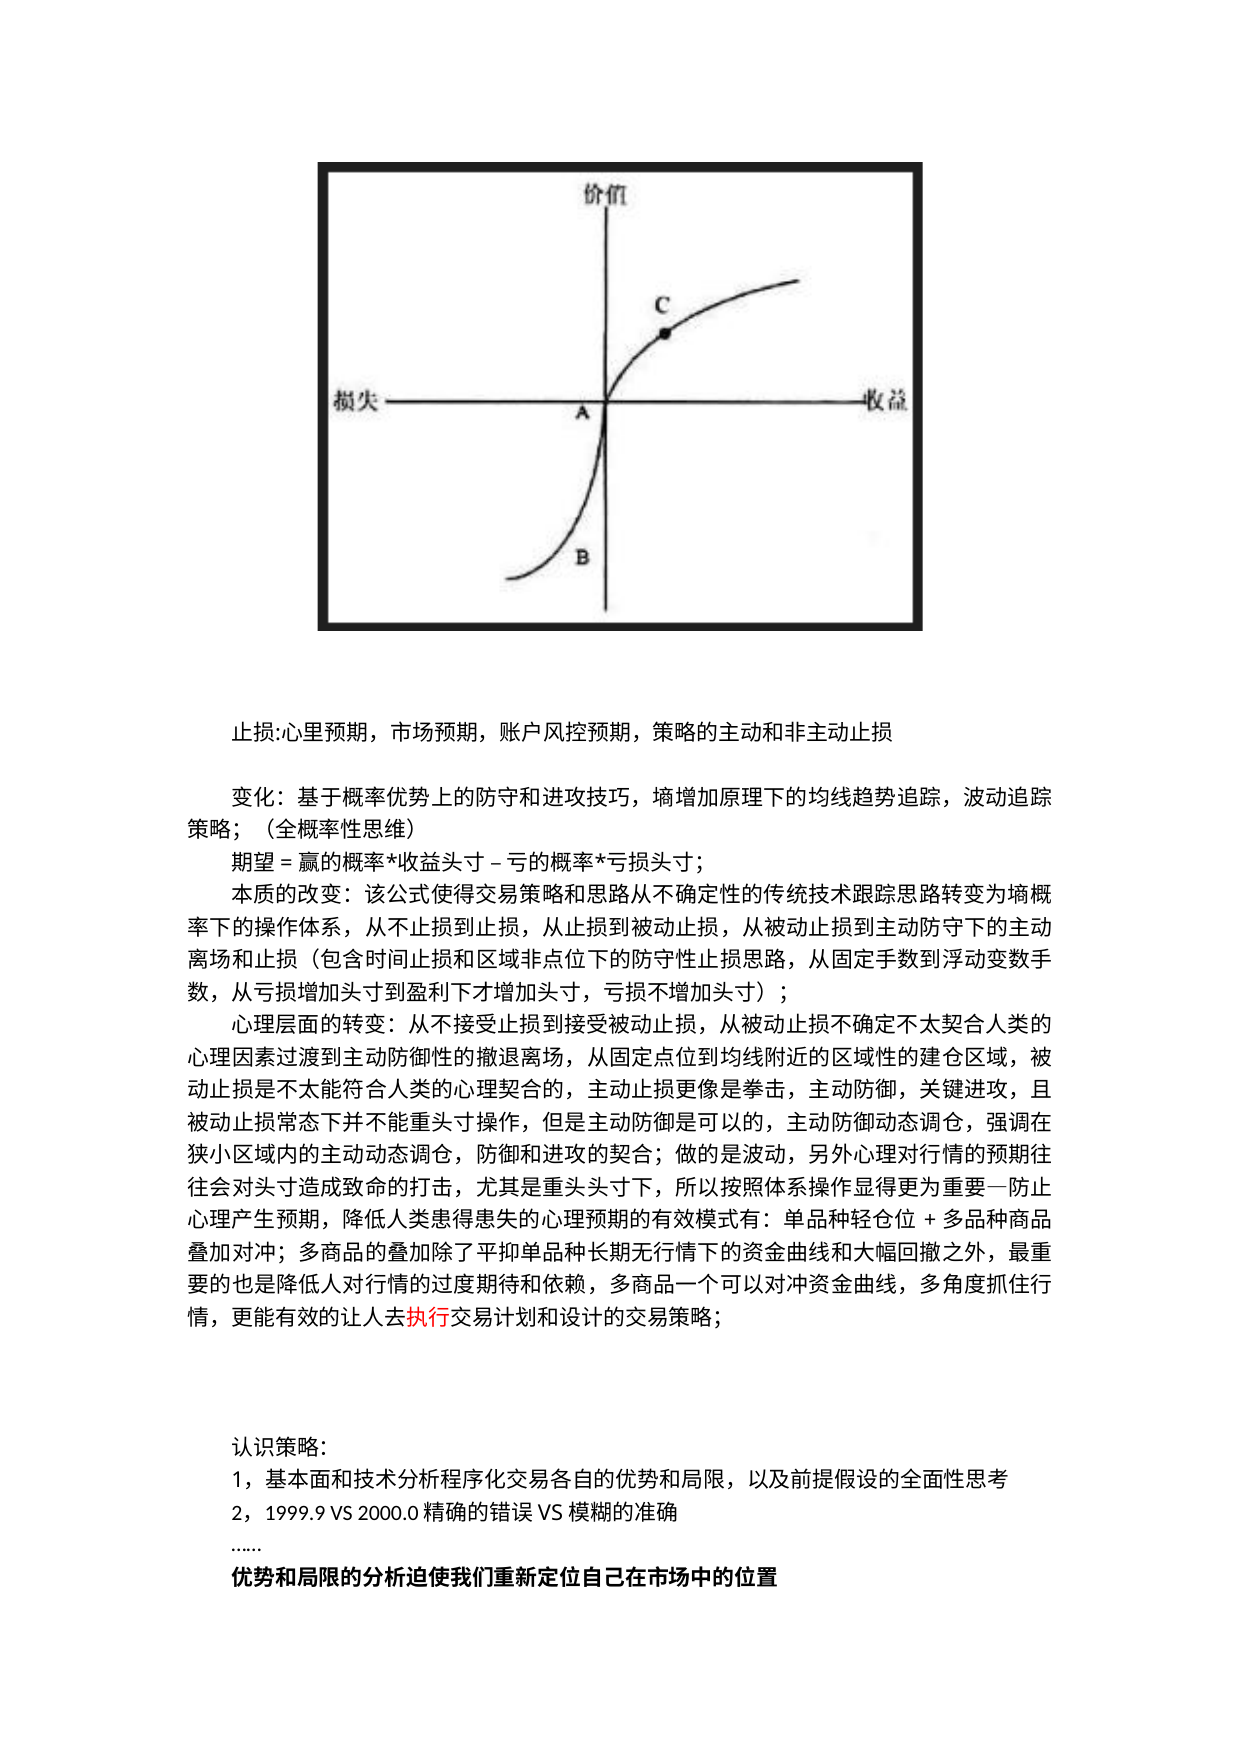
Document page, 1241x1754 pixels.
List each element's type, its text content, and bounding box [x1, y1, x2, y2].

text 变化：基于概率优势上的防守和进攻技巧，墒增加原理下的均线趋势追踪，波动追踪策略；（全概率性思维） [187, 779, 1053, 844]
text 止损:心里预期，市场预期，账户风控预期，策略的主动和非主动止损 [187, 714, 1053, 747]
text 期望 = 赢的概率*收益头寸 – 亏的概率*亏损头寸； [187, 844, 1053, 877]
text 2，1999.9 VS 2000.0 精确的错误 VS 模糊的准确 [187, 1494, 1053, 1527]
picture [317, 162, 923, 631]
text 心理层面的转变：从不接受止损到接受被动止损，从被动止损不确定不太契合人类的心理因素过渡到主动防御性的撤退离场，从固定点位到均线附近的区域性的建仓区域，被动止损是不太能符合人类的心理契合的，主动止损更像是拳击，主动防御，关键进攻，且被动止损常态下并不能重头寸操作，但是主动防御是可以的，主动防御动态调仓，强调在狭小区域内的主动动态调仓，防御和进攻的契合；做的是波动，另外心理对行情的预期往往会对头寸造成致命的打击，尤其是重头头寸下，所以按照体系操作显得更为重要—防止心理产生预期，降低人类患得患失的心理预期的有效模式有：单品种轻仓位 + 多品种商品叠加对冲；多商品的叠加除了平抑单品种长期无行情下的资金曲线和大幅回撤之外，最重要的也是降低人对行情的过度期待和依赖，多商品一个可以对冲资金曲线，多角度抓住行情，更能有效的让人去执行交易计划和设计的交易策略； [187, 1007, 1053, 1332]
text 认识策略： [187, 1429, 1053, 1462]
text 优势和局限的分析迫使我们重新定位自己在市场中的位置 [187, 1559, 1053, 1592]
text 1，基本面和技术分析程序化交易各自的优势和局限，以及前提假设的全面性思考 [187, 1462, 1053, 1494]
text 本质的改变：该公式使得交易策略和思路从不确定性的传统技术跟踪思路转变为墒概率下的操作体系，从不止损到止损，从止损到被动止损，从被动止损到主动防守下的主动离场和止损（包含时间止损和区域非点位下的防守性止损思路，从固定手数到浮动变数手数，从亏损增加头寸到盈利下才增加头寸，亏损不增加头寸）； [187, 877, 1053, 1007]
text …… [187, 1527, 1053, 1559]
